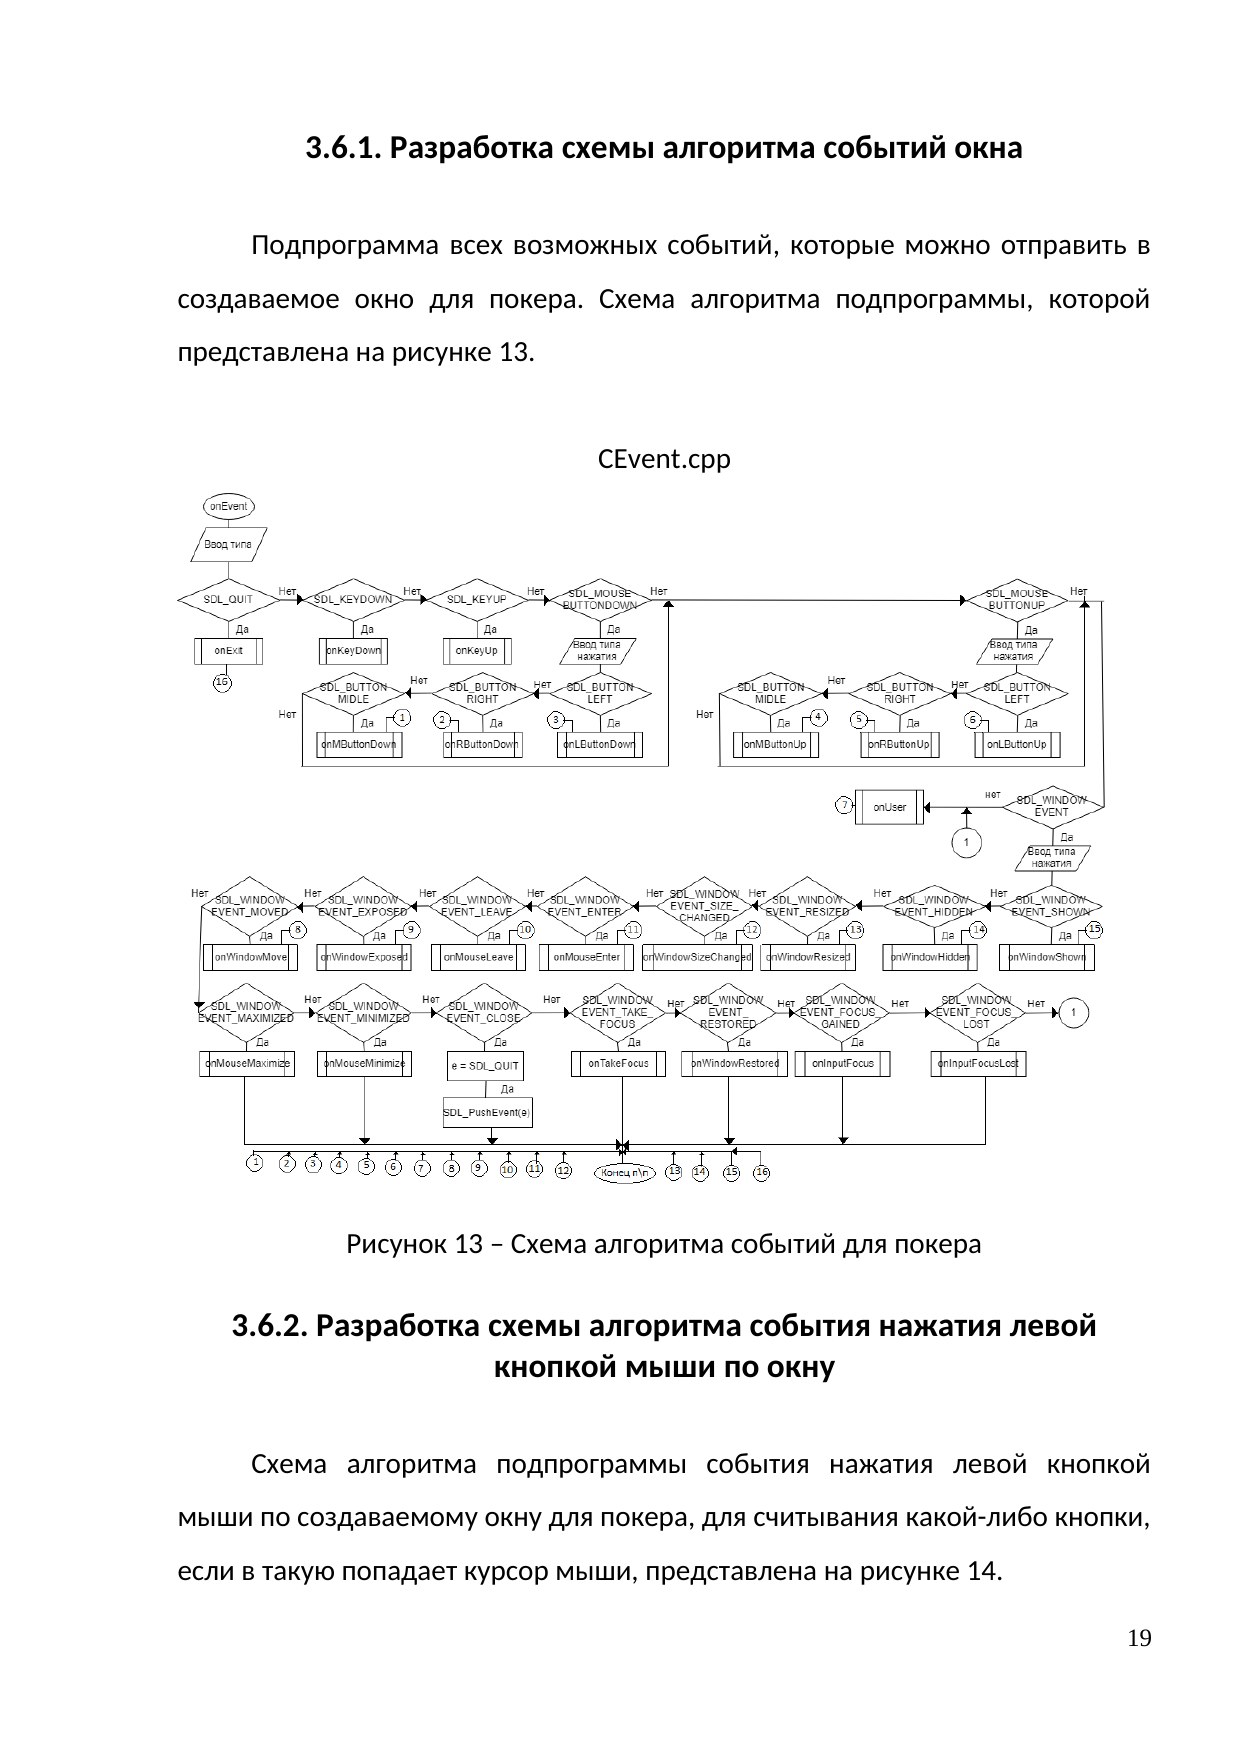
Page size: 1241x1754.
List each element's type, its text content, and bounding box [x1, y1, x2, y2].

text Рисунок 13 – Схема алгоритма событий для покера [177, 1226, 1152, 1261]
picture [177, 493, 1152, 1212]
text Схема алгоритма подпрограммы события нажатия левой кнопкой мыши по создаваемому окну для покера, для считывания какой-либо кнопки, если в такую попадает курсор мыши, представлена на рисунке 14. [177, 1445, 1152, 1587]
subtitle 3.6.1. Разработка схемы алгоритма событий окна [177, 126, 1152, 167]
text Подпрограмма всех возможных событий, которые можно отправить в создаваемое окно для покера. Схема алгоритма подпрограммы, которой представлена на рисунке 13. [177, 226, 1152, 369]
text CEvent.cpp [177, 440, 1152, 476]
subtitle 3.6.2. Разработка схемы алгоритма события нажатия левой кнопкой мыши по окну [177, 1304, 1152, 1386]
